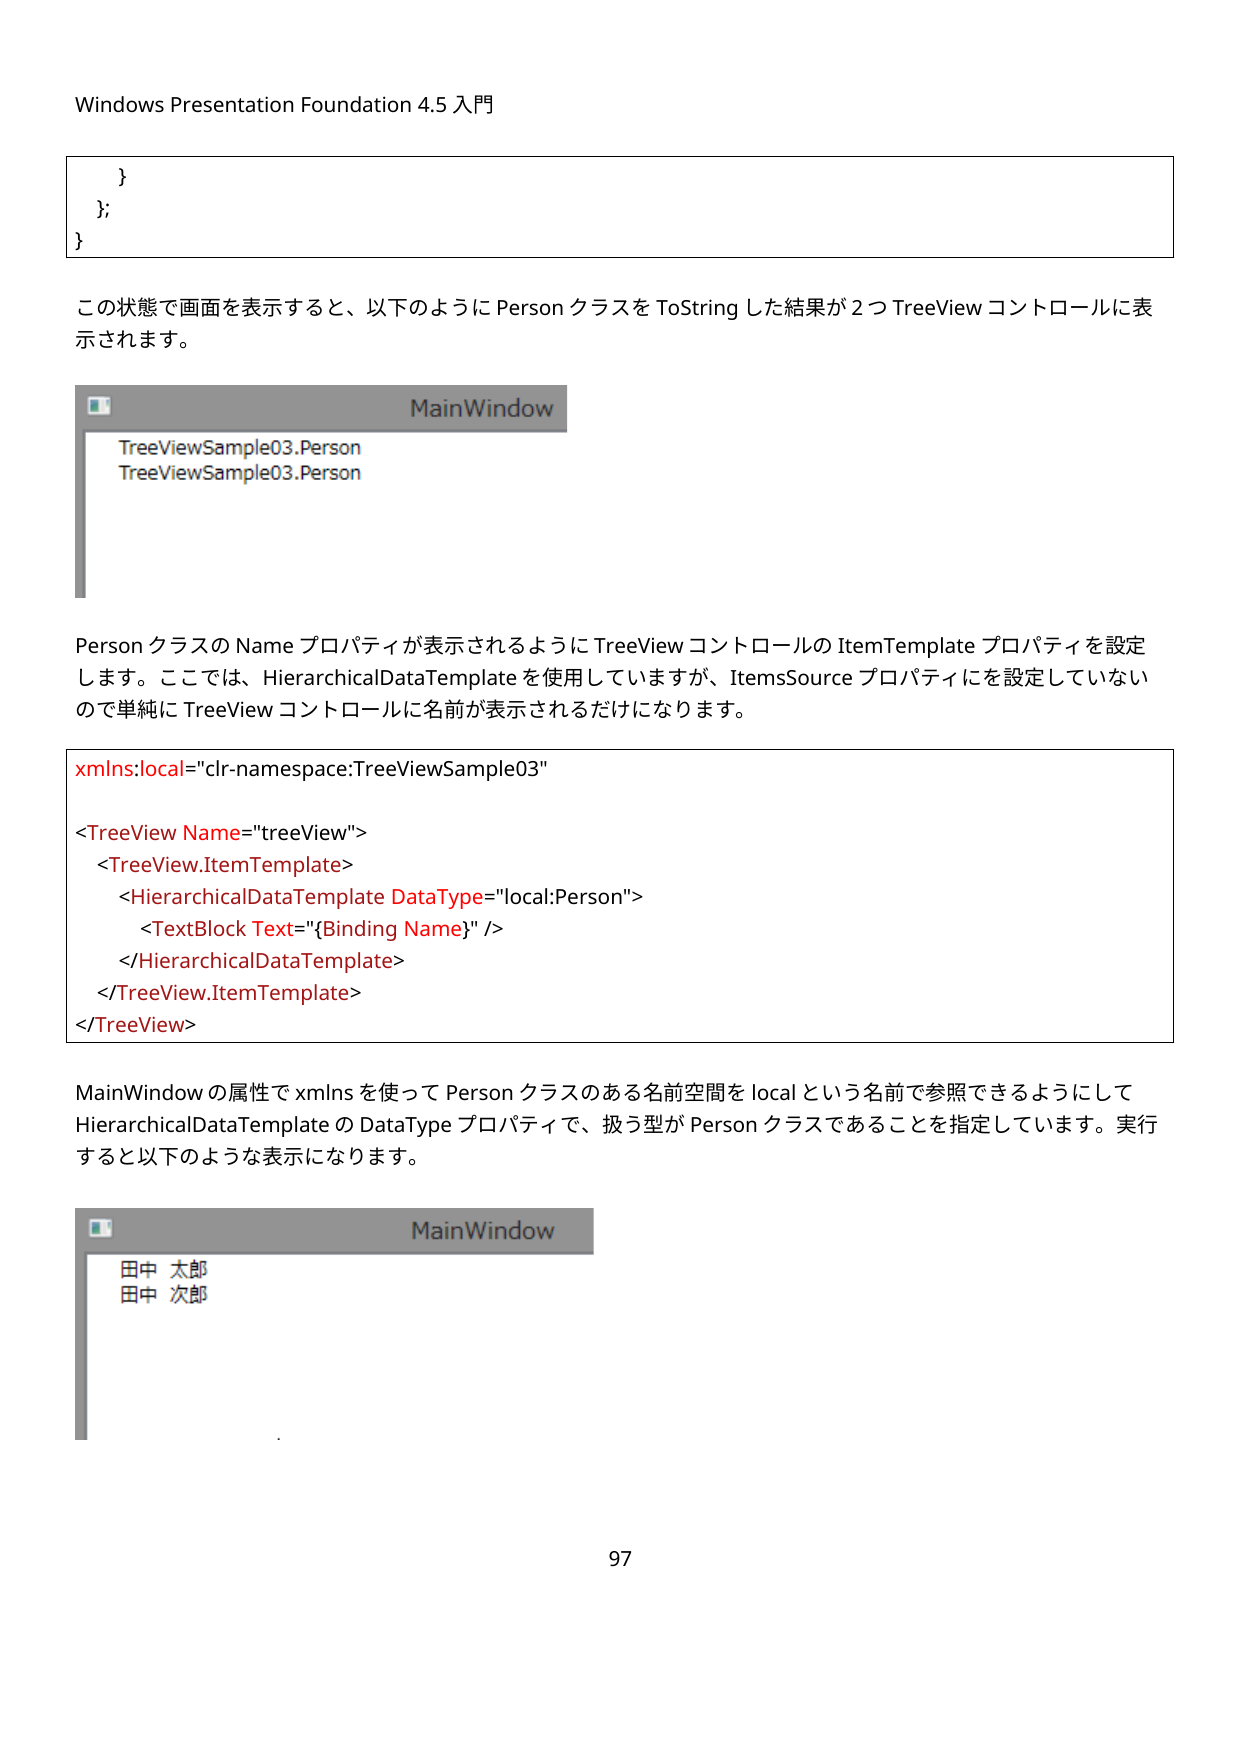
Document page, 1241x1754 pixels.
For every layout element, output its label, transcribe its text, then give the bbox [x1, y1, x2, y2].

text </TreeView> [67, 1005, 1173, 1042]
text xmlns:local="clr-namespace:TreeViewSample03" [67, 750, 1173, 784]
text <TextBlock Text="{Binding Name}" /> [75, 912, 1165, 944]
text <TreeView.ItemTemplate> [75, 848, 1165, 880]
text </HierarchicalDataTemplate> [75, 944, 1165, 976]
text この状態で画面を表示すると、以下のようにPersonクラスをToStringした結果が2つTreeViewコントロールに表示されます。 [75, 290, 1165, 354]
picture [75, 1208, 594, 1440]
text }; [75, 191, 1165, 220]
text } [67, 157, 1173, 191]
text <HierarchicalDataTemplate DataType="local:Person"> [75, 880, 1165, 912]
text </TreeView.ItemTemplate> [75, 976, 1165, 1005]
text } [67, 220, 1173, 257]
text MainWindowの属性でxmlnsを使ってPersonクラスのある名前空間をlocalという名前で参照できるようにしてHierarchicalDataTemplateのDataTypeプロパティで、扱う型がPersonクラスであることを指定しています。実行すると以下のような表示になります。 [75, 1075, 1165, 1171]
picture [75, 385, 568, 598]
text PersonクラスのNameプロパティが表示されるようにTreeViewコントロールのItemTemplateプロパティを設定します。ここでは、HierarchicalDataTemplateを使用していますが、ItemsSourceプロパティにを設定していないので単純にTreeViewコントロールに名前が表示されるだけになります。 [75, 628, 1165, 724]
text <TreeView Name="treeView"> [75, 816, 1165, 848]
